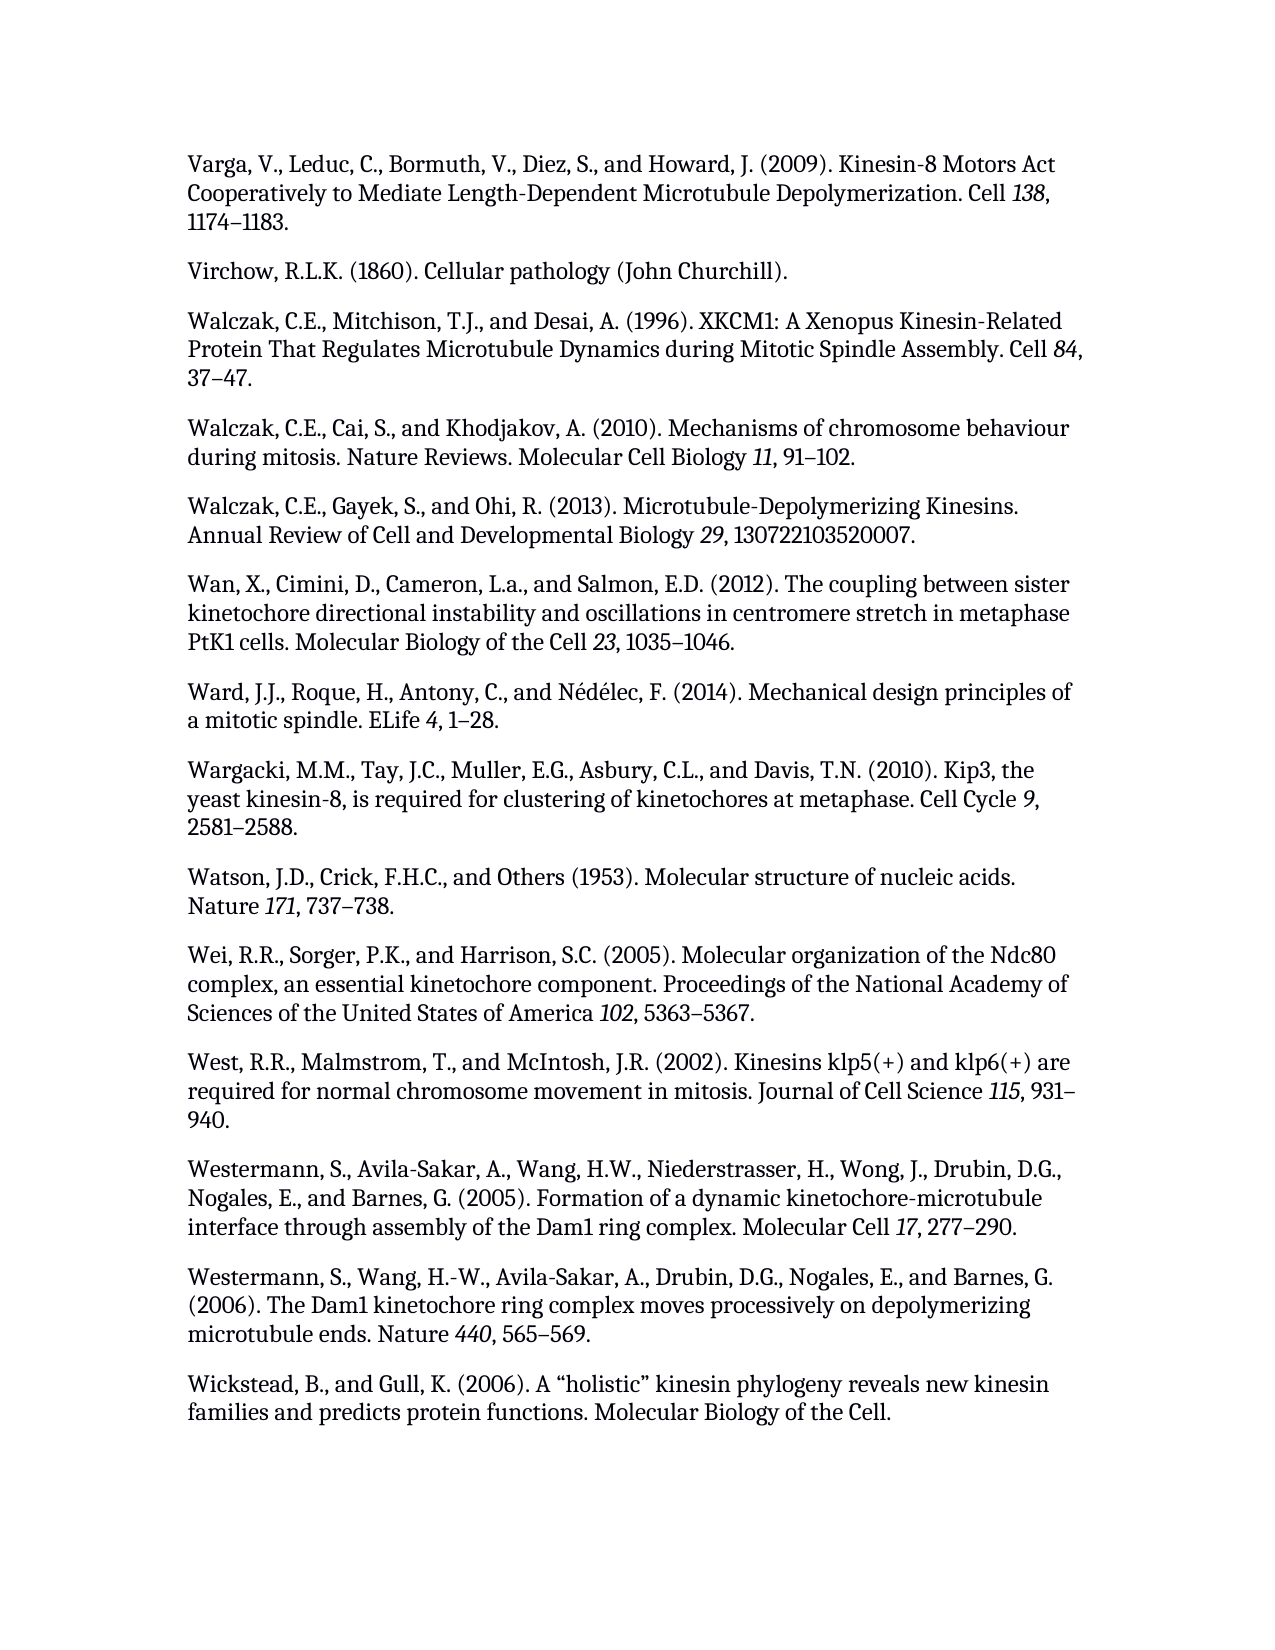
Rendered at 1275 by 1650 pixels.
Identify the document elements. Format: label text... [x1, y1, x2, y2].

text Walczak, C.E., Gayek, S., and Ohi, R. (2013). Microtubule-Depolymerizing Kinesins. Annual Review of Cell and Developmental Biology 29, 130722103520007. [187, 492, 1087, 549]
text Watson, J.D., Crick, F.H.C., and Others (1953). Molecular structure of nucleic acids. Nature 171, 737–738. [187, 863, 1087, 920]
text Varga, V., Leduc, C., Bormuth, V., Diez, S., and Howard, J. (2009). Kinesin-8 Motors Act Cooperatively to Mediate Length-Dependent Microtubule Depolymerization. Cell 138, 1174–1183. [187, 150, 1087, 236]
text Wargacki, M.M., Tay, J.C., Muller, E.G., Asbury, C.L., and Davis, T.N. (2010). Kip3, the yeast kinesin-8, is required for clustering of kinetochores at metaphase. Cell Cycle 9, 2581–2588. [187, 756, 1087, 842]
text Wan, X., Cimini, D., Cameron, L.a., and Salmon, E.D. (2012). The coupling between sister kinetochore directional instability and oscillations in centromere stretch in metaphase PtK1 cells. Molecular Biology of the Cell 23, 1035–1046. [187, 570, 1087, 657]
text Westermann, S., Avila-Sakar, A., Wang, H.W., Niederstrasser, H., Wong, J., Drubin, D.G., Nogales, E., and Barnes, G. (2005). Formation of a dynamic kinetochore-microtubule interface through assembly of the Dam1 ring complex. Molecular Cell 17, 277–290. [187, 1155, 1087, 1242]
text West, R.R., Malmstrom, T., and McIntosh, J.R. (2002). Kinesins klp5(+) and klp6(+) are required for normal chromosome movement in mitosis. Journal of Cell Science 115, 931–940. [187, 1048, 1087, 1134]
text Wei, R.R., Sorger, P.K., and Harrison, S.C. (2005). Molecular organization of the Ndc80 complex, an essential kinetochore component. Proceedings of the National Academy of Sciences of the United States of America 102, 5363–5367. [187, 941, 1087, 1027]
text Westermann, S., Wang, H.-W., Avila-Sakar, A., Drubin, D.G., Nogales, E., and Barnes, G. (2006). The Dam1 kinetochore ring complex moves processively on depolymerizing microtubule ends. Nature 440, 565–569. [187, 1262, 1087, 1349]
text Wickstead, B., and Gull, K. (2006). A “holistic” kinesin phylogeny reveals new kinesin families and predicts protein functions. Molecular Biology of the Cell. [187, 1369, 1087, 1427]
text Walczak, C.E., Mitchison, T.J., and Desai, A. (1996). XKCM1: A Xenopus Kinesin-Related Protein That Regulates Microtubule Dynamics during Mitotic Spindle Assembly. Cell 84, 37–47. [187, 307, 1087, 393]
text Virchow, R.L.K. (1860). Cellular pathology (John Churchill). [187, 257, 1087, 286]
text Ward, J.J., Roque, H., Antony, C., and Nédélec, F. (2014). Mechanical design principles of a mitotic spindle. ELife 4, 1–28. [187, 677, 1087, 735]
text Walczak, C.E., Cai, S., and Khodjakov, A. (2010). Mechanisms of chromosome behaviour during mitosis. Nature Reviews. Molecular Cell Biology 11, 91–102. [187, 414, 1087, 471]
